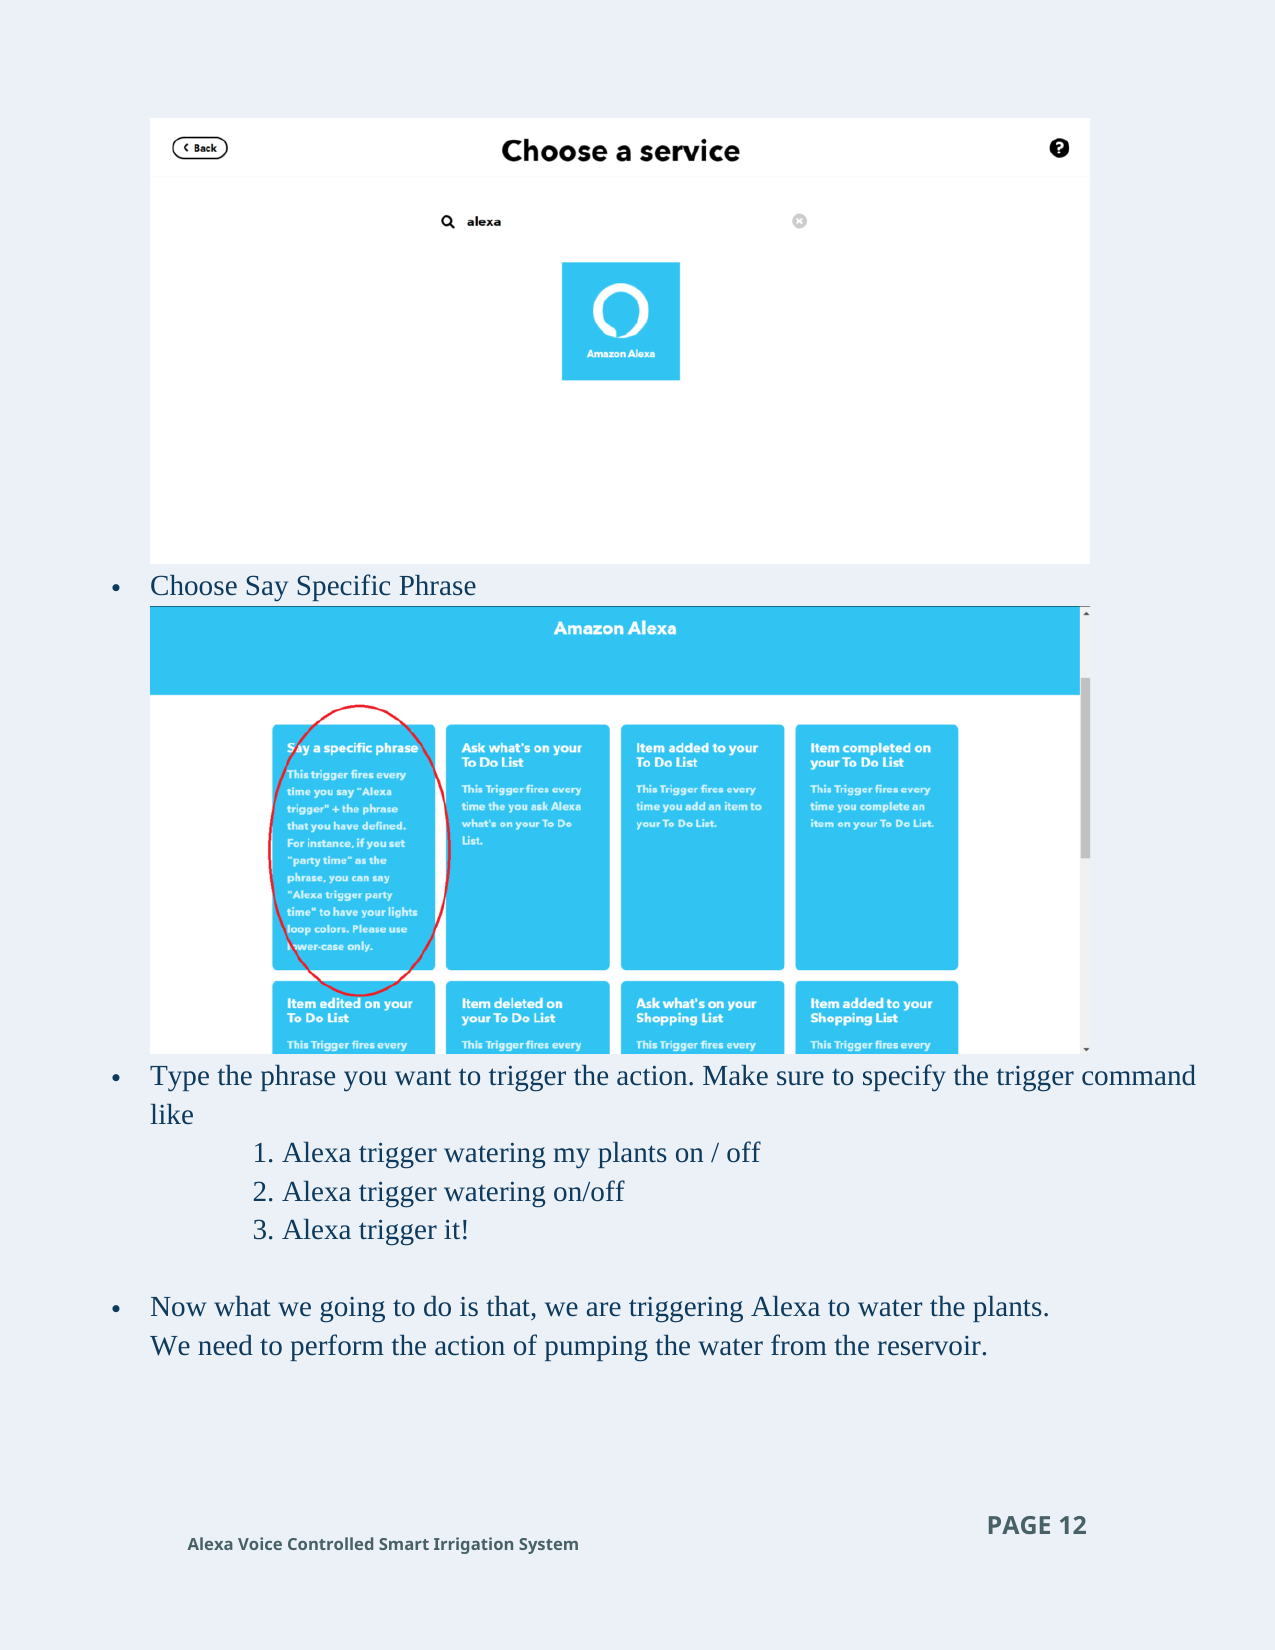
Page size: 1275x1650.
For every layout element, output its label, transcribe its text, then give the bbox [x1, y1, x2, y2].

list Now what we going to do is that, we are triggering Alexa to water the plants. [112, 1289, 1200, 1323]
picture [150, 606, 1091, 1054]
list Alexa trigger watering on/off [252, 1174, 1200, 1207]
picture [150, 118, 1091, 564]
list Alexa trigger watering my plants on / off [252, 1135, 1200, 1169]
list Alexa trigger it! [252, 1212, 1200, 1246]
list We need to perform the action of pumping the water from the reservoir. [150, 1328, 1200, 1362]
list Type the phrase you want to trigger the action. Make sure to specify the trigger command like [112, 1058, 1200, 1130]
